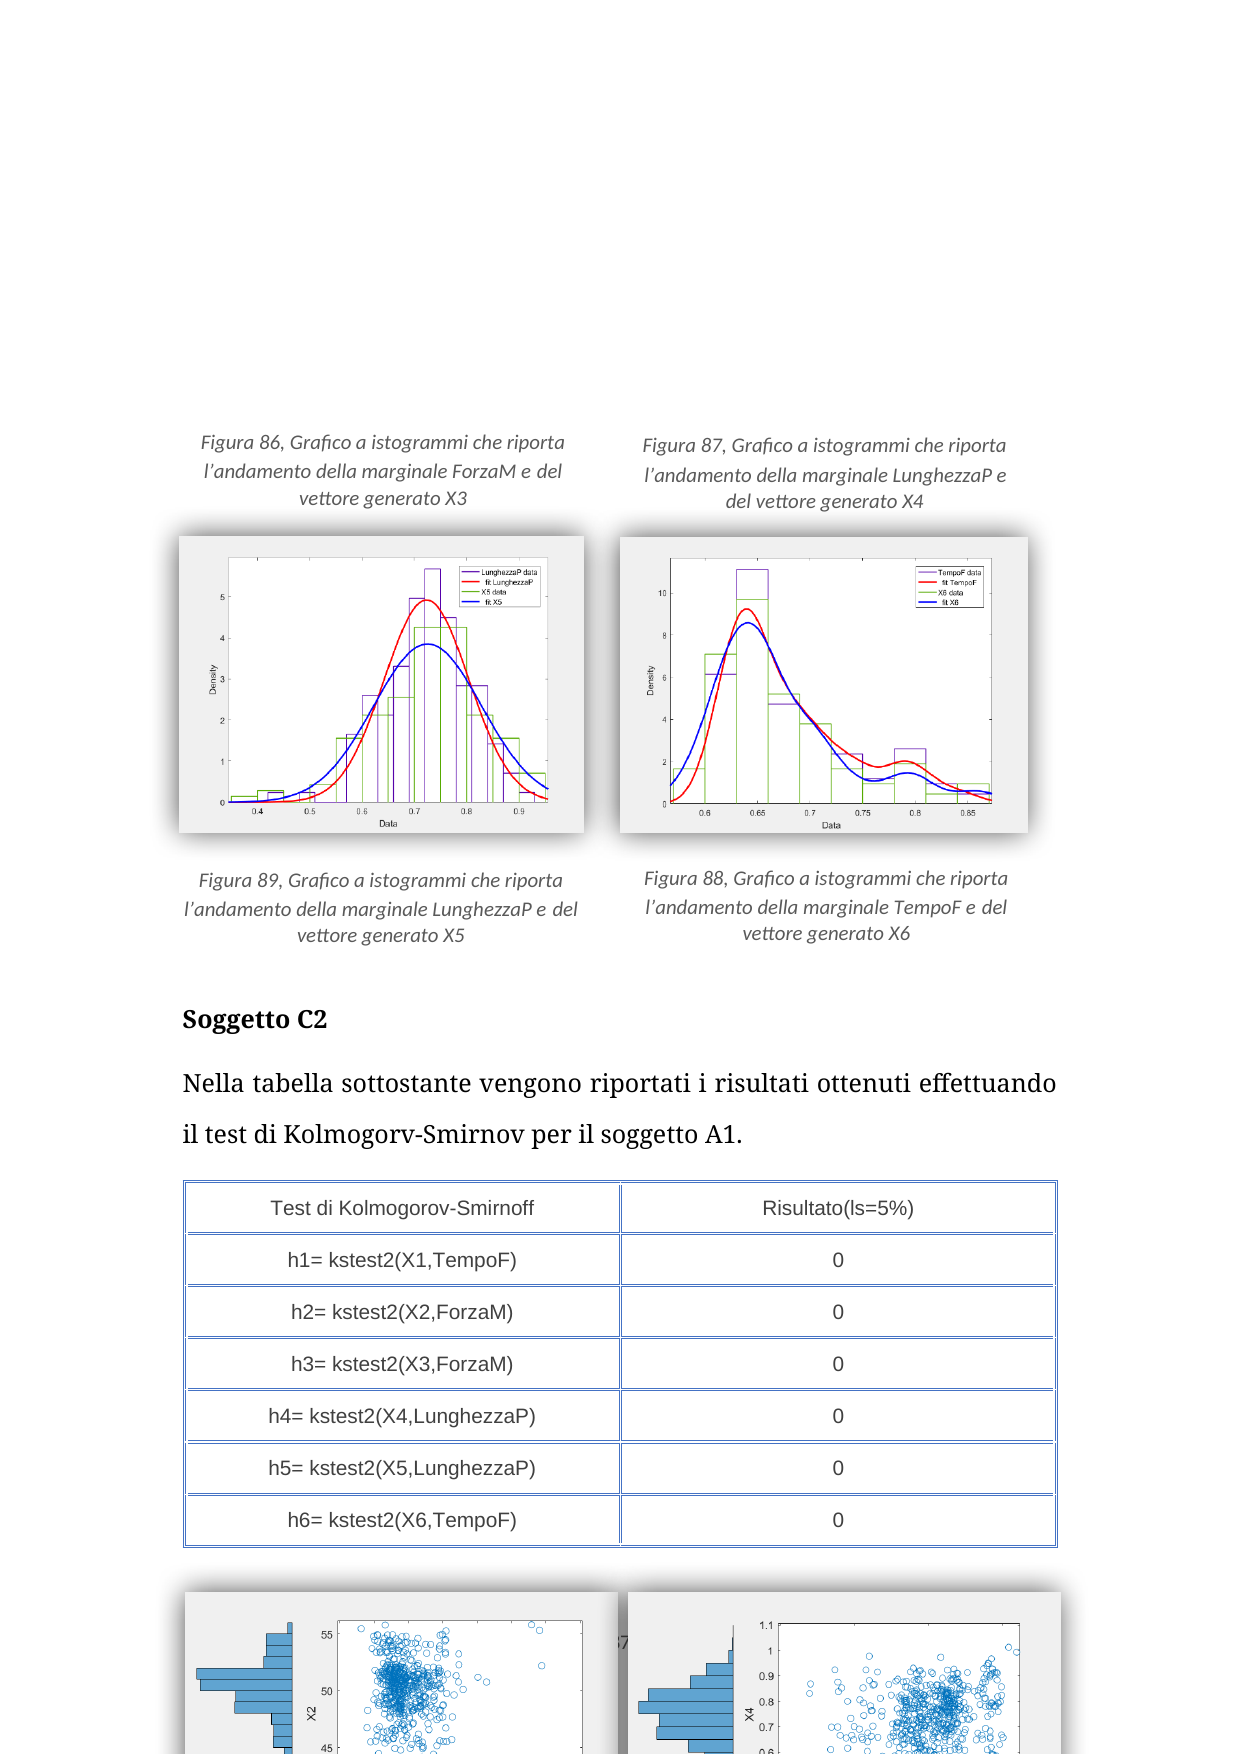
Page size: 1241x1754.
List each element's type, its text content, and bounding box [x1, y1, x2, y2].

picture [628, 1592, 1061, 1754]
table_cell 0 [620, 1232, 1056, 1284]
table_cell 0 [620, 1440, 1056, 1492]
table_cell 0 [620, 1336, 1056, 1388]
table_header Test di Kolmogorov-Smirnoff [186, 1183, 620, 1232]
table_cell h4= kstest2(X4,LunghezzaP) [184, 1388, 620, 1440]
table_cell 0 [620, 1388, 1056, 1440]
table_cell h1= kstest2(X1,TempoF) [184, 1232, 620, 1284]
table_cell h2= kstest2(X2,ForzaM) [184, 1284, 620, 1336]
table_header Risultato(ls=5%) [620, 1183, 1055, 1232]
table_cell h3= kstest2(X3,ForzaM) [184, 1336, 620, 1388]
picture [179, 536, 584, 833]
text Soggetto C2 [182, 1002, 1058, 1036]
text Nella tabella sottostante vengono riportati i risultati ottenuti effettuando il test di Kolmogorv-Smirnov per il soggetto A1. [182, 1065, 1058, 1150]
table_cell 0 [620, 1284, 1056, 1336]
table_cell h6= kstest2(X6,TempoF) [186, 1493, 620, 1544]
table_cell h5= kstest2(X5,LunghezzaP) [184, 1440, 620, 1492]
picture [620, 537, 1028, 833]
table_cell 0 [620, 1493, 1055, 1544]
picture [185, 1592, 618, 1754]
